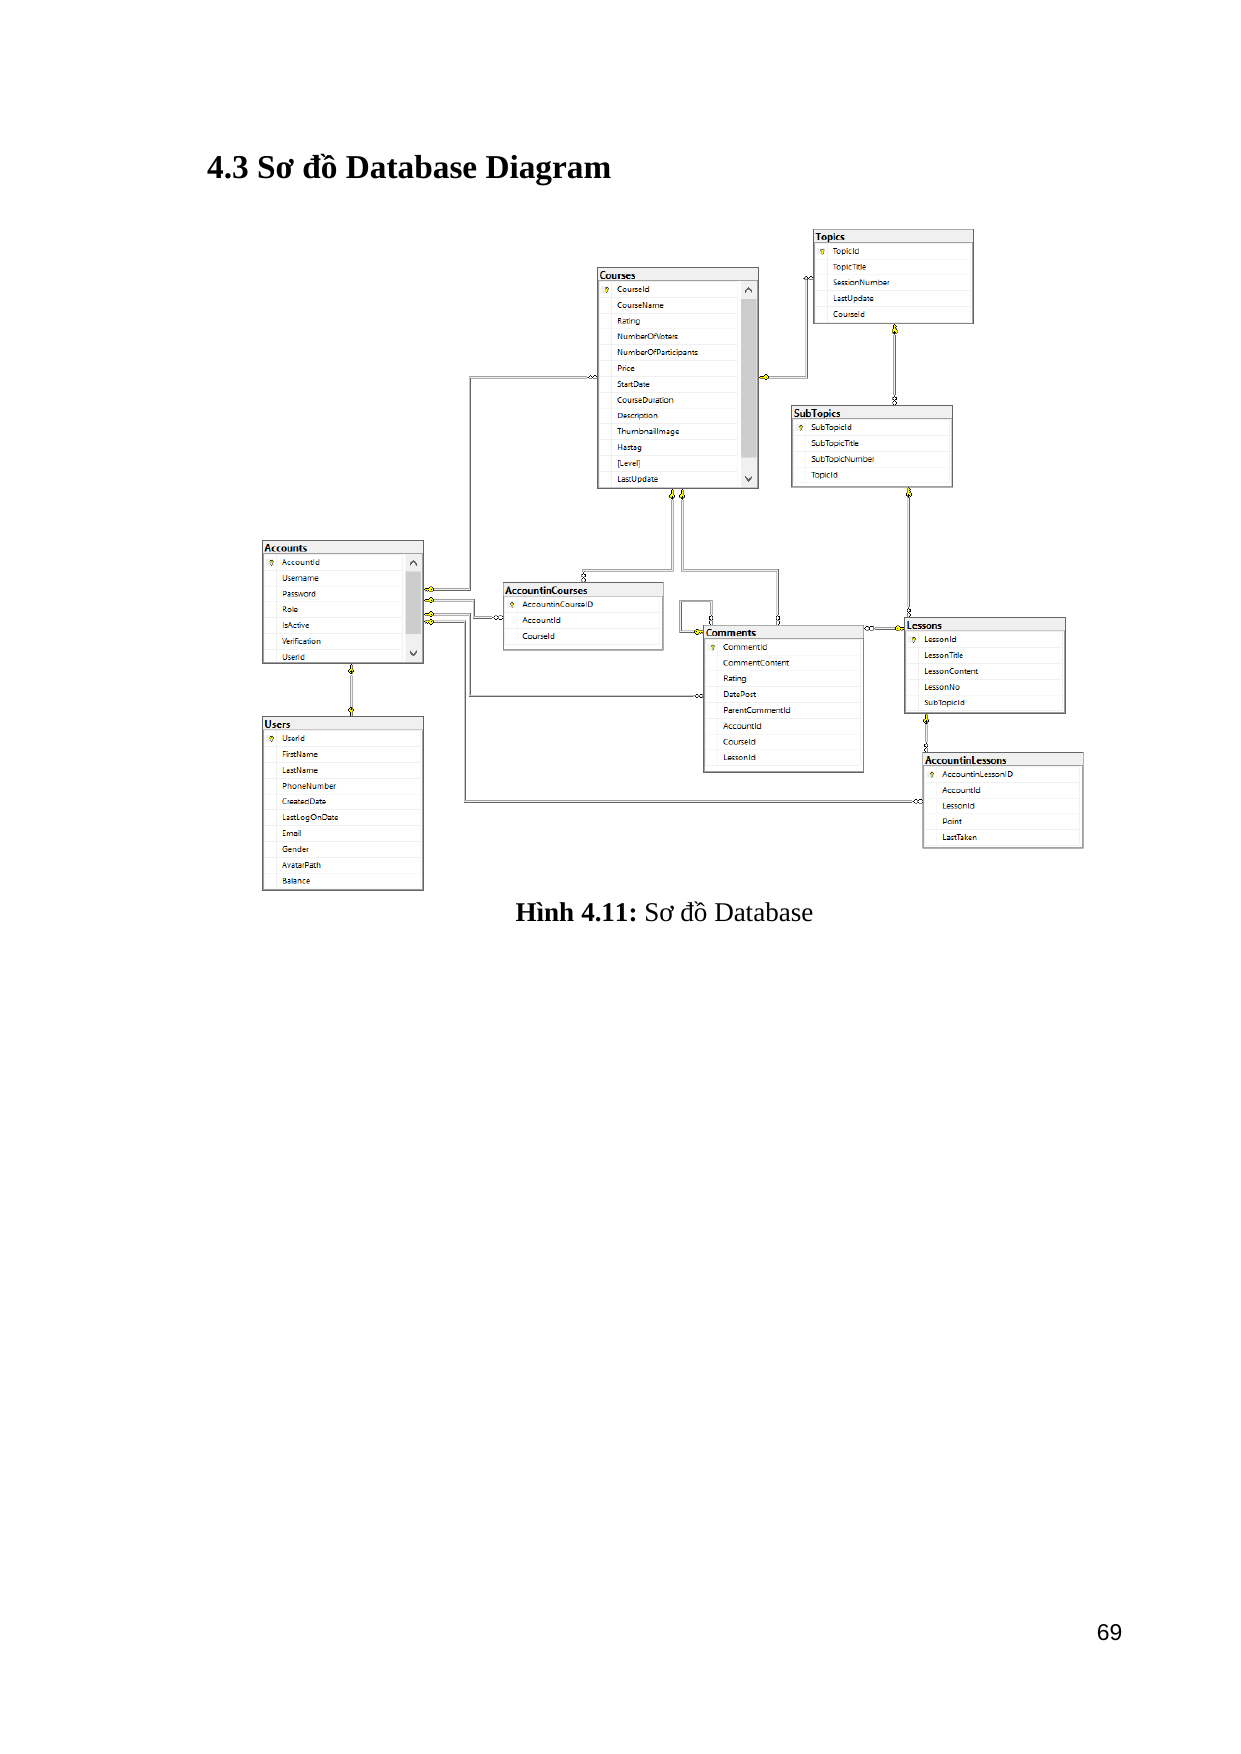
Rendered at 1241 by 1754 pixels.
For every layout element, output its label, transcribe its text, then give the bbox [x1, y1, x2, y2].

subtitle 4.3 Sơ đồ Database Diagram [207, 148, 1122, 186]
picture [206, 226, 1122, 893]
text Hình 4.11: Sơ đồ Database [207, 897, 1122, 928]
